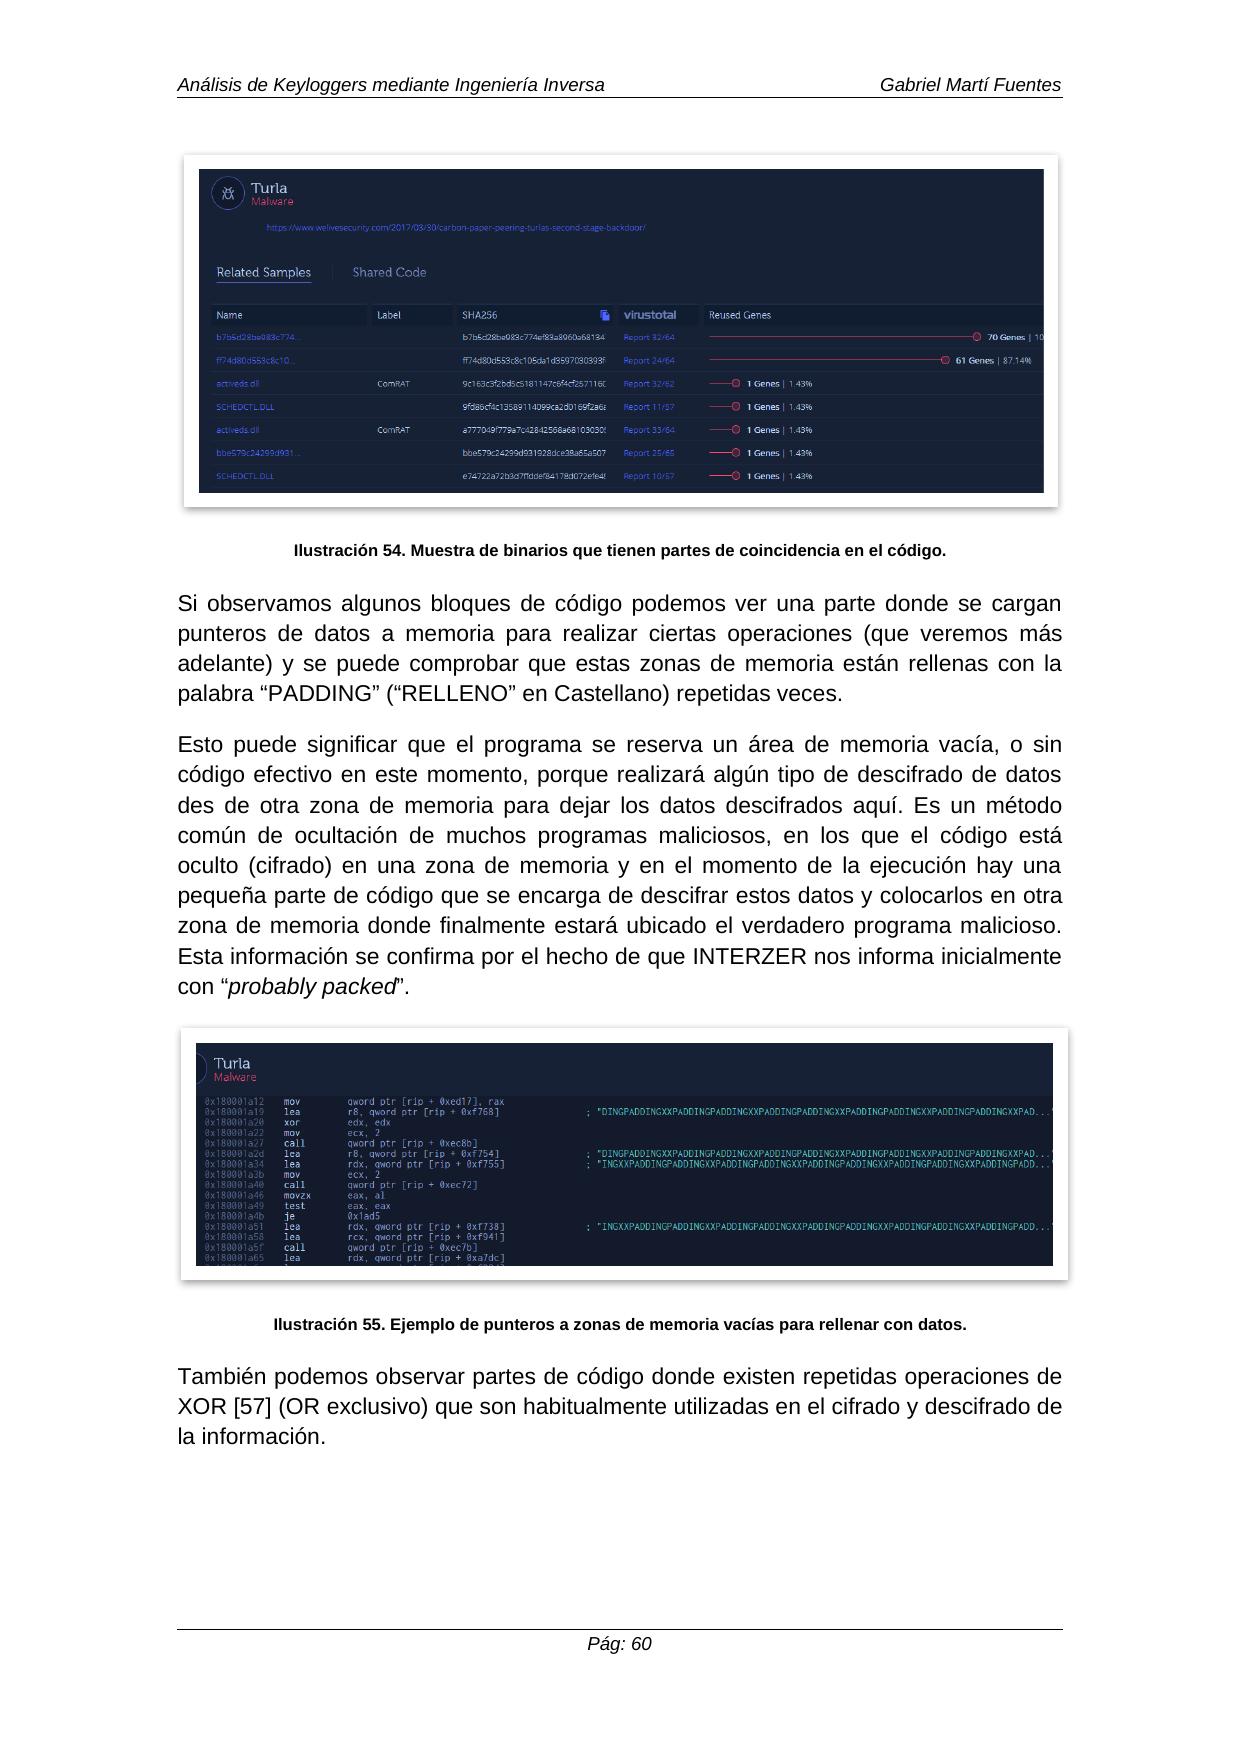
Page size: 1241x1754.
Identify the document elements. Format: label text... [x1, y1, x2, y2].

text Si observamos algunos bloques de código podemos ver una parte donde se cargan punteros de datos a memoria para realizar ciertas operaciones (que veremos más adelante) y se puede comprobar que estas zonas de memoria están rellenas con la palabra “PADDING” (“RELLENO” en Castellano) repetidas veces. [177, 589, 1063, 706]
text Esto puede significar que el programa se reserva un área de memoria vacía, o sin código efectivo en este momento, porque realizará algún tipo de descifrado de datos des de otra zona de memoria para dejar los datos descifrados aquí. Es un método común de ocultación de muchos programas maliciosos, en los que el código está oculto (cifrado) en una zona de memoria y en el momento de la ejecución hay una pequeña parte de código que se encarga de descifrar estos datos y colocarlos en otra zona de memoria donde finalmente estará ubicado el verdadero programa malicioso. Esta información se confirma por el hecho de que INTERZER nos informa inicialmente con “probably packed”. [177, 731, 1063, 999]
picture [196, 1043, 1053, 1266]
text Ilustración 54. Muestra de binarios que tienen partes de coincidencia en el código. [177, 541, 1063, 560]
text También podemos observar partes de código donde existen repetidas operaciones de XOR (OR exclusivo) que son habitualmente utilizadas en el cifrado y descifrado de la información. [177, 1363, 1063, 1449]
text Ilustración 55. Ejemplo de punteros a zonas de memoria vacías para rellenar con datos. [177, 1314, 1063, 1333]
picture [199, 169, 1044, 493]
